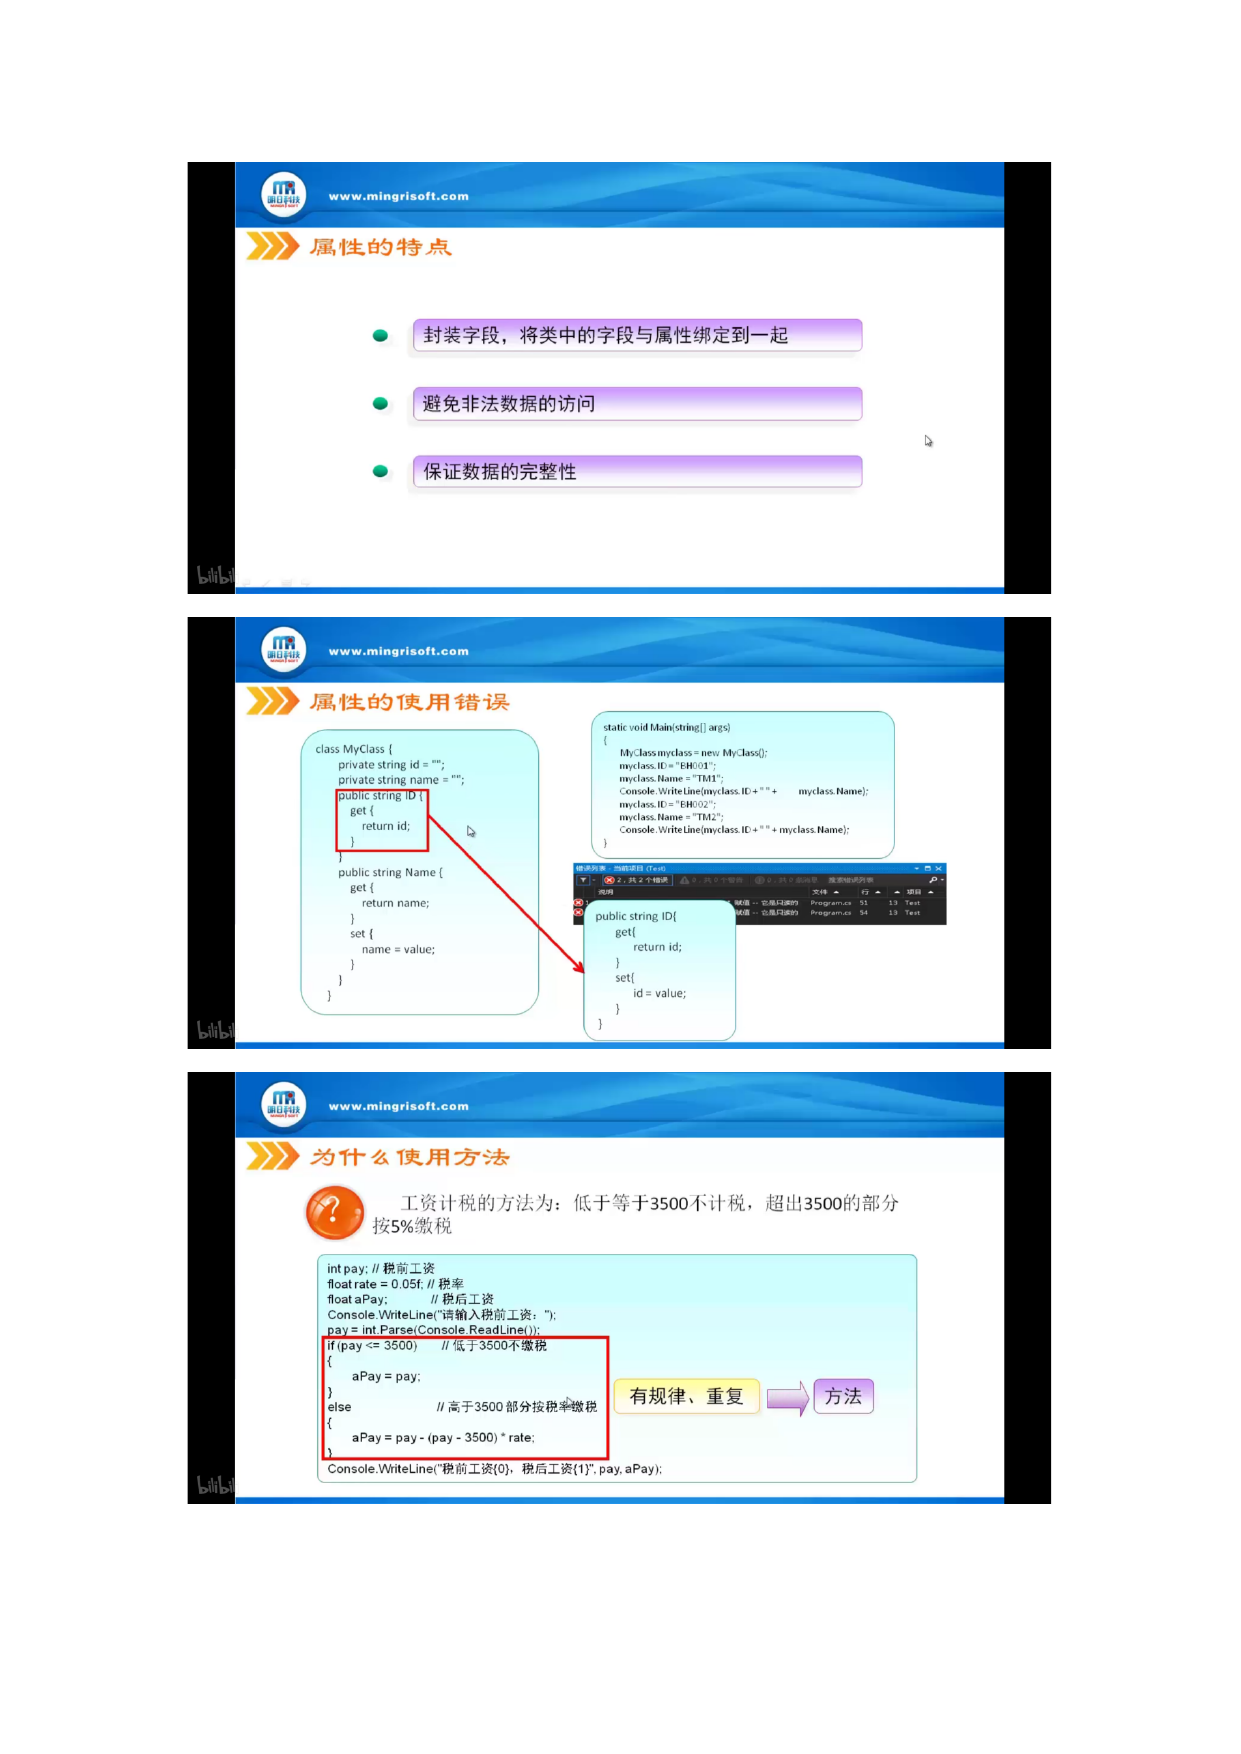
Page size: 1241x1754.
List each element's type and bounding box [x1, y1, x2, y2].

picture [187, 617, 1052, 1049]
picture [187, 162, 1052, 594]
picture [187, 1072, 1052, 1504]
